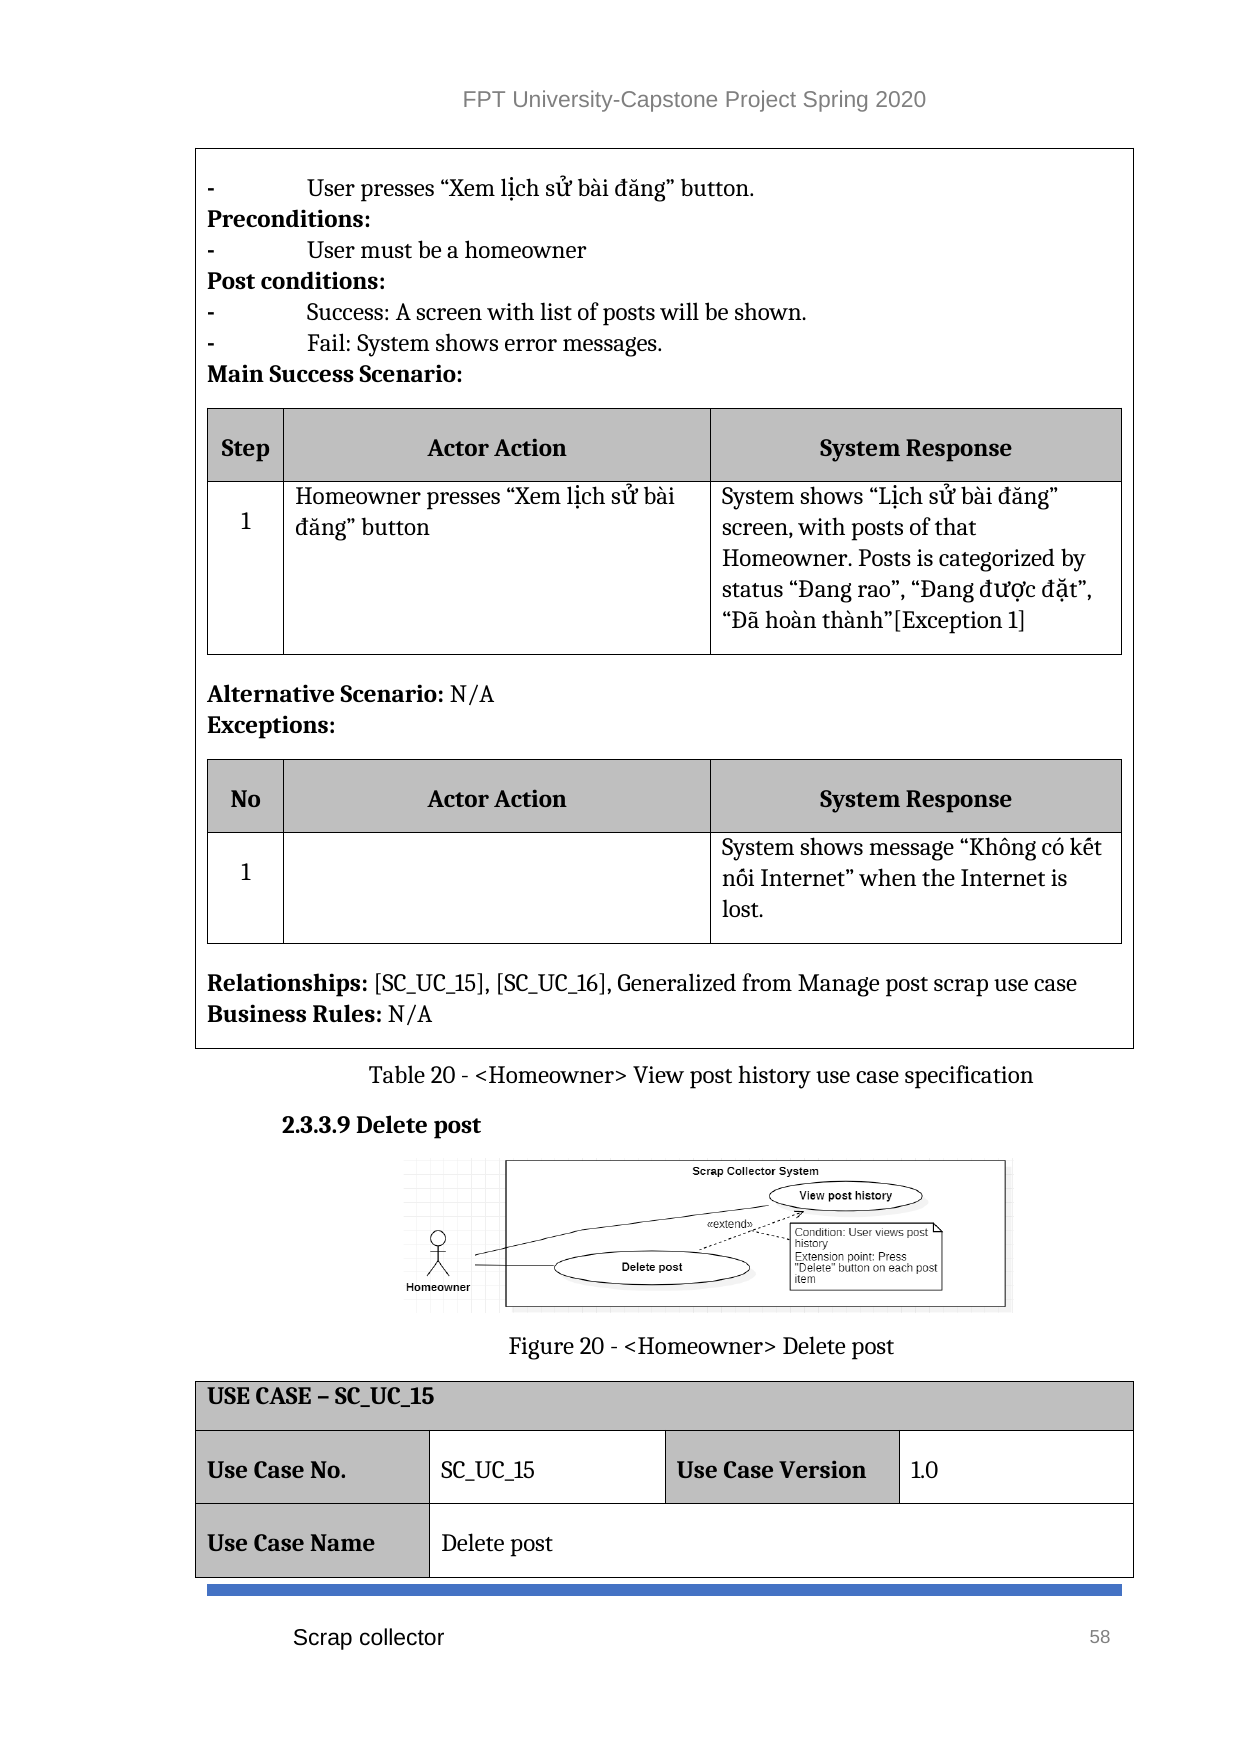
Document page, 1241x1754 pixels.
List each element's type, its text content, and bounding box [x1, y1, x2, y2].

picture [403, 1158, 1014, 1313]
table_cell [196, 149, 1133, 1047]
subtitle 2.3.3.9 Delete post [282, 1111, 1122, 1139]
table_cell Use Case Version [666, 1431, 899, 1503]
table_cell Use Case Name [196, 1504, 429, 1577]
table_cell Delete post [430, 1504, 1133, 1577]
table_header USE CASE – SC_UC_15 [196, 1382, 1133, 1430]
table_cell 1.0 [900, 1431, 1133, 1503]
table_cell Use Case No. [196, 1431, 429, 1503]
table_cell SC_UC_15 [430, 1431, 665, 1503]
